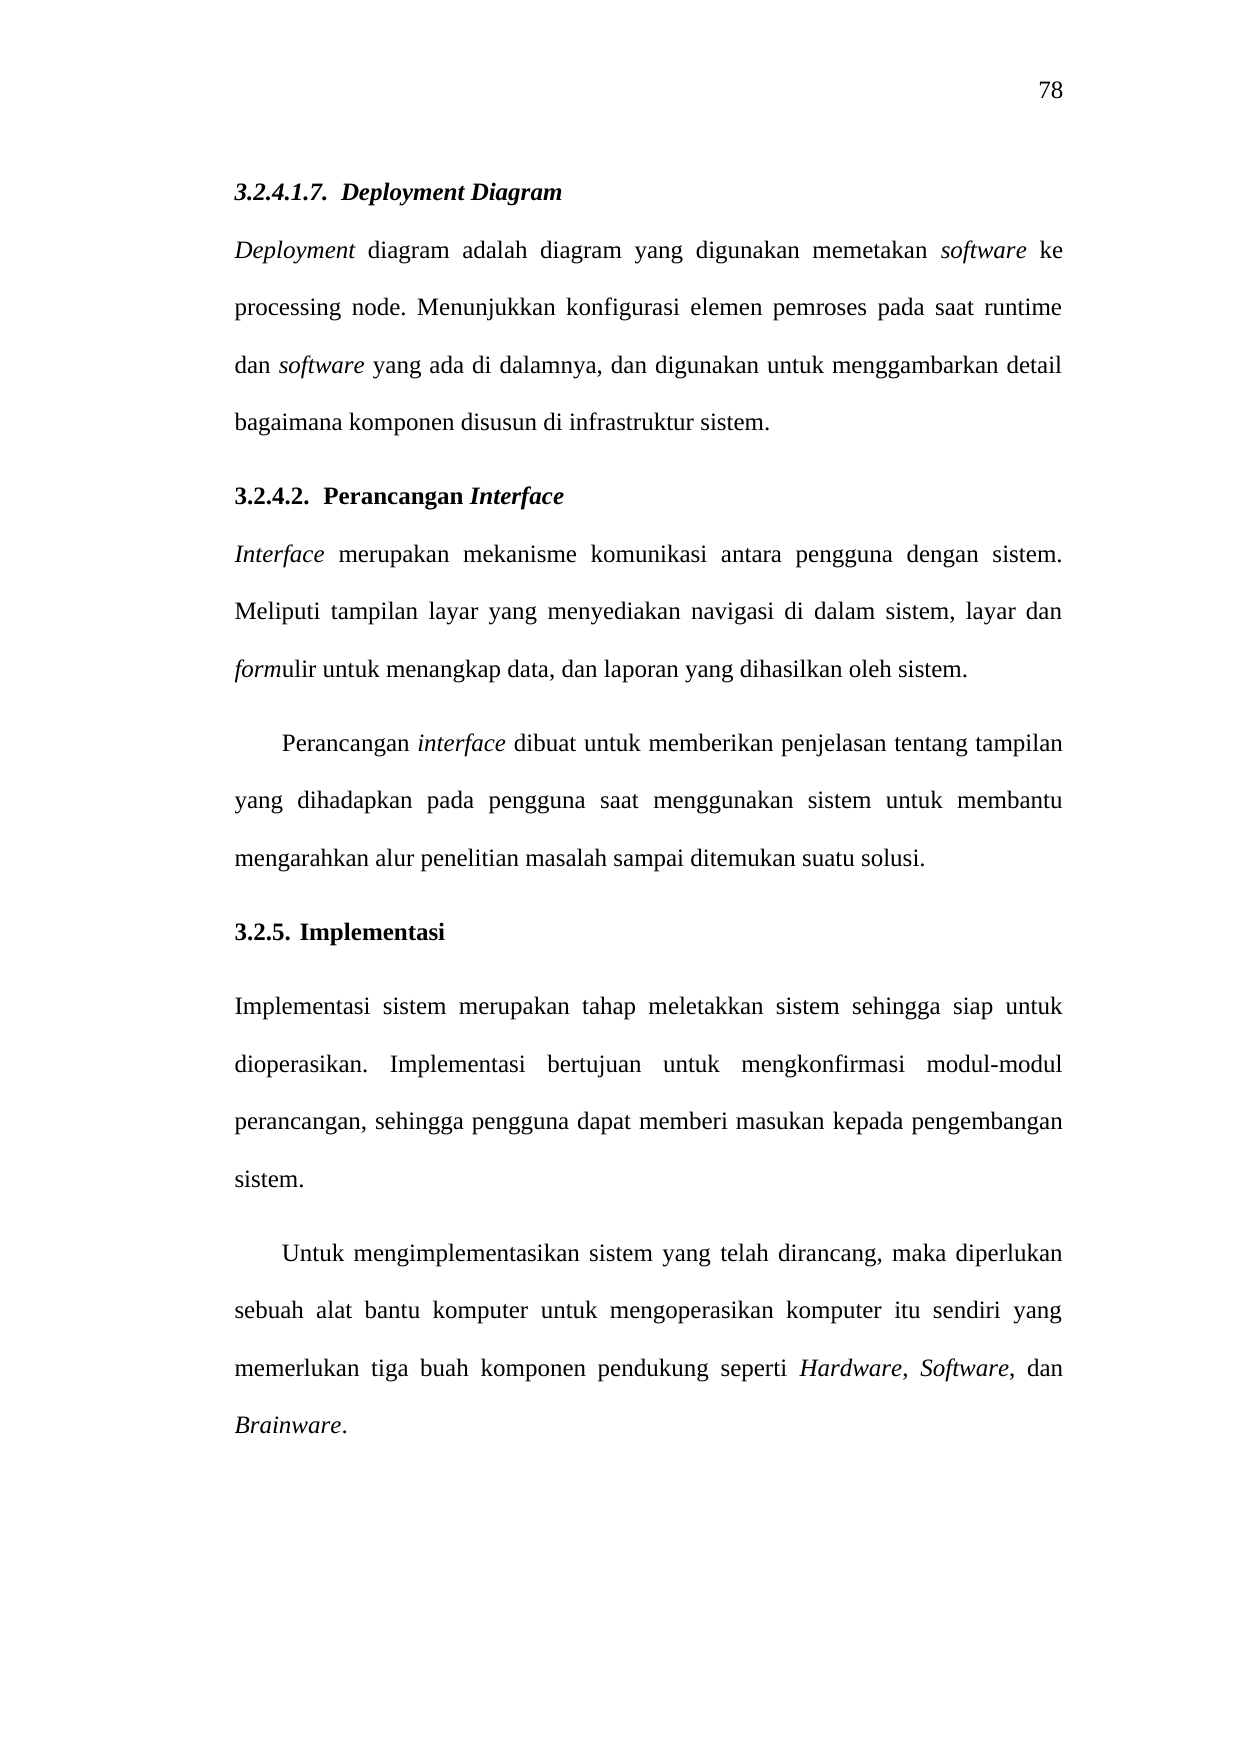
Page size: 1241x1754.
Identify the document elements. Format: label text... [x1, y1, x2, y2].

text Deployment diagram adalah diagram yang digunakan memetakan software ke processing node. Menunjukkan konfigurasi elemen pemroses pada saat runtime dan software yang ada di dalamnya, dan digunakan untuk menggambarkan detail bagaimana komponen disusun di infrastruktur sistem. [234, 235, 1063, 436]
text Untuk mengimplementasikan sistem yang telah dirancang, maka diperlukan sebuah alat bantu komputer untuk mengoperasikan komputer itu sendiri yang memerlukan tiga buah komponen pendukung seperti Hardware, Software, dan Brainware. [234, 1238, 1063, 1439]
subtitle Deployment Diagram [234, 177, 1063, 206]
subtitle Perancangan Interface [234, 481, 1063, 510]
subtitle Implementasi [234, 917, 1063, 946]
text Perancangan interface dibuat untuk memberikan penjelasan tentang tampilan yang dihadapkan pada pengguna saat menggunakan sistem untuk membantu mengarahkan alur penelitian masalah sampai ditemukan suatu solusi. [234, 728, 1063, 872]
text Implementasi sistem merupakan tahap meletakkan sistem sehingga siap untuk dioperasikan. Implementasi bertujuan untuk mengkonfirmasi modul-modul perancangan, sehingga pengguna dapat memberi masukan kepada pengembangan sistem. [234, 991, 1063, 1193]
text Interface merupakan mekanisme komunikasi antara pengguna dengan sistem. Meliputi tampilan layar yang menyediakan navigasi di dalam sistem, layar dan formulir untuk menangkap data, dan laporan yang dihasilkan oleh sistem. [234, 539, 1063, 683]
